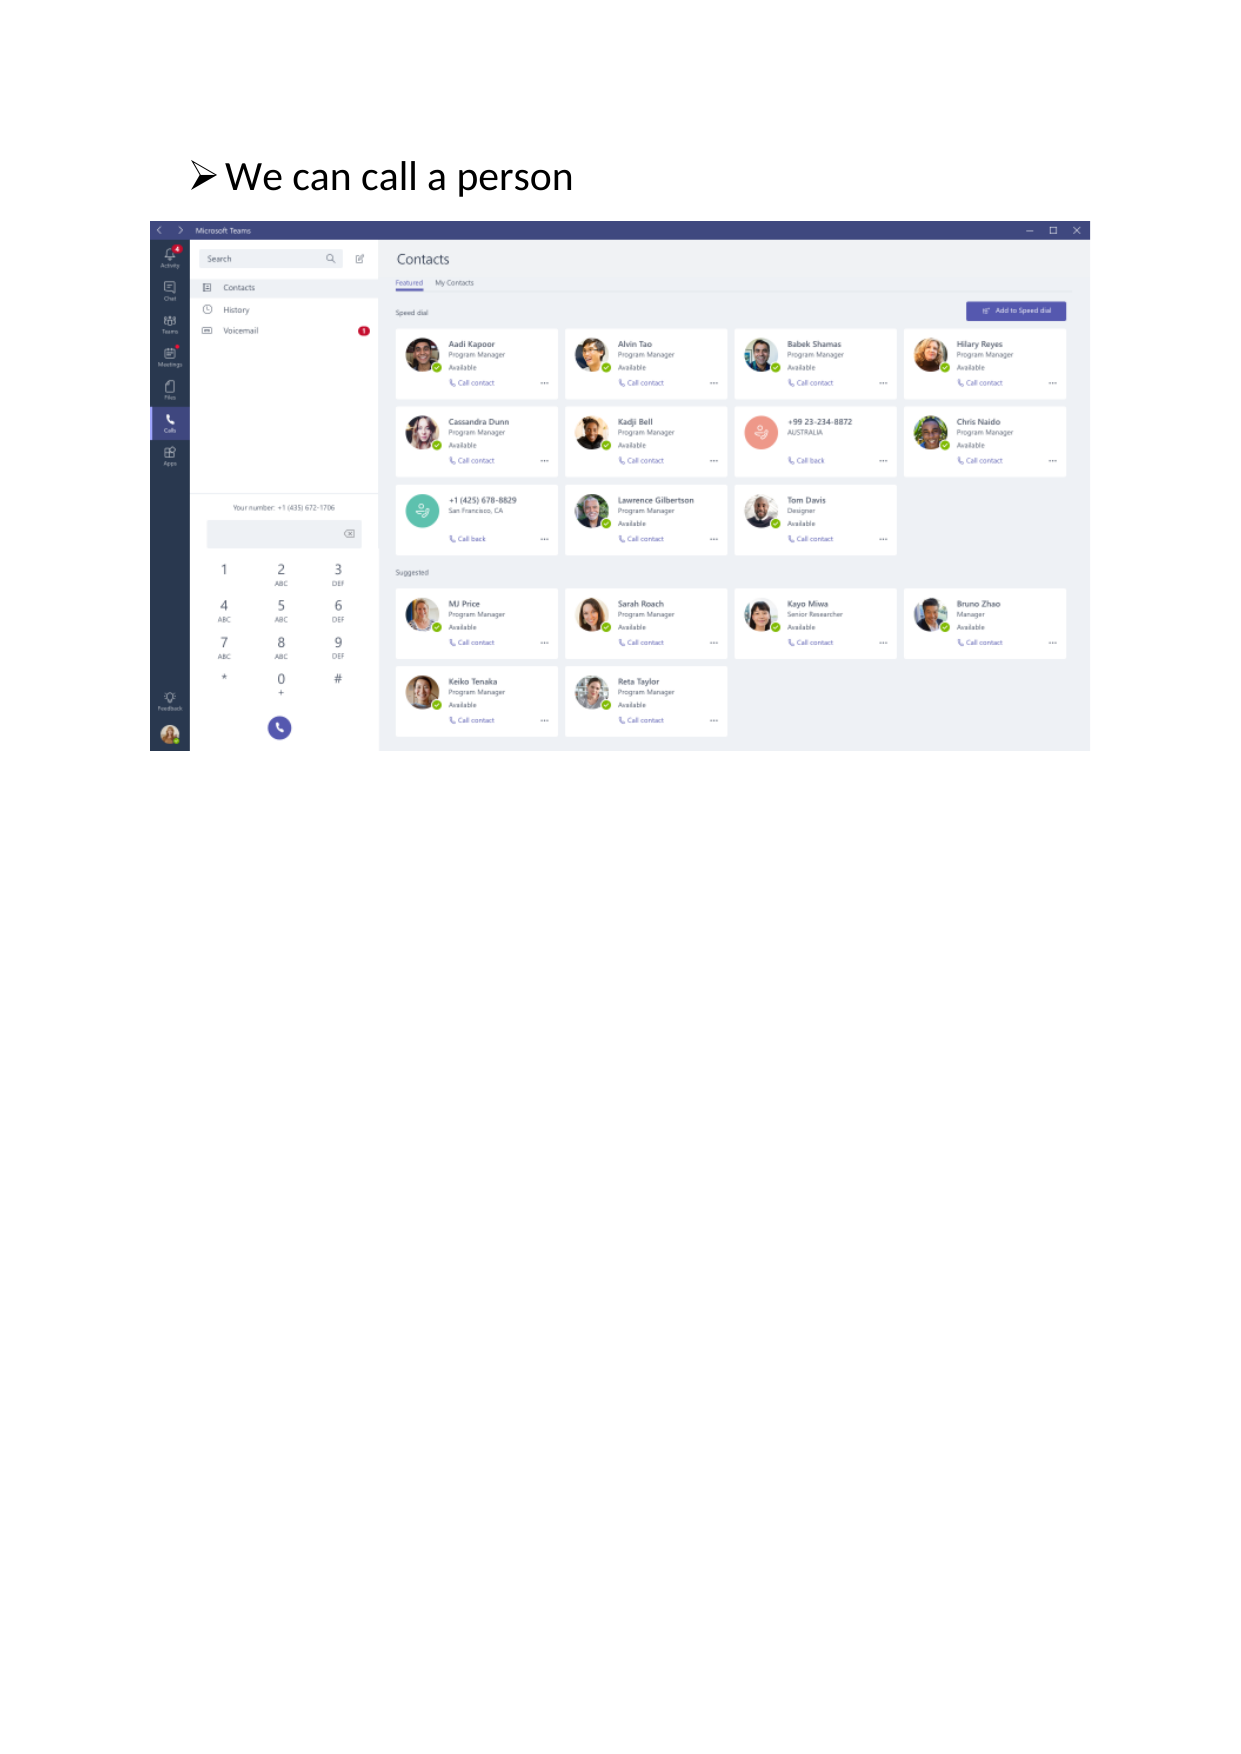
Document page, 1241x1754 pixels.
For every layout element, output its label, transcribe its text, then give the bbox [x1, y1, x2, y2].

picture [150, 221, 1091, 751]
list We can call a person [187, 150, 1090, 201]
